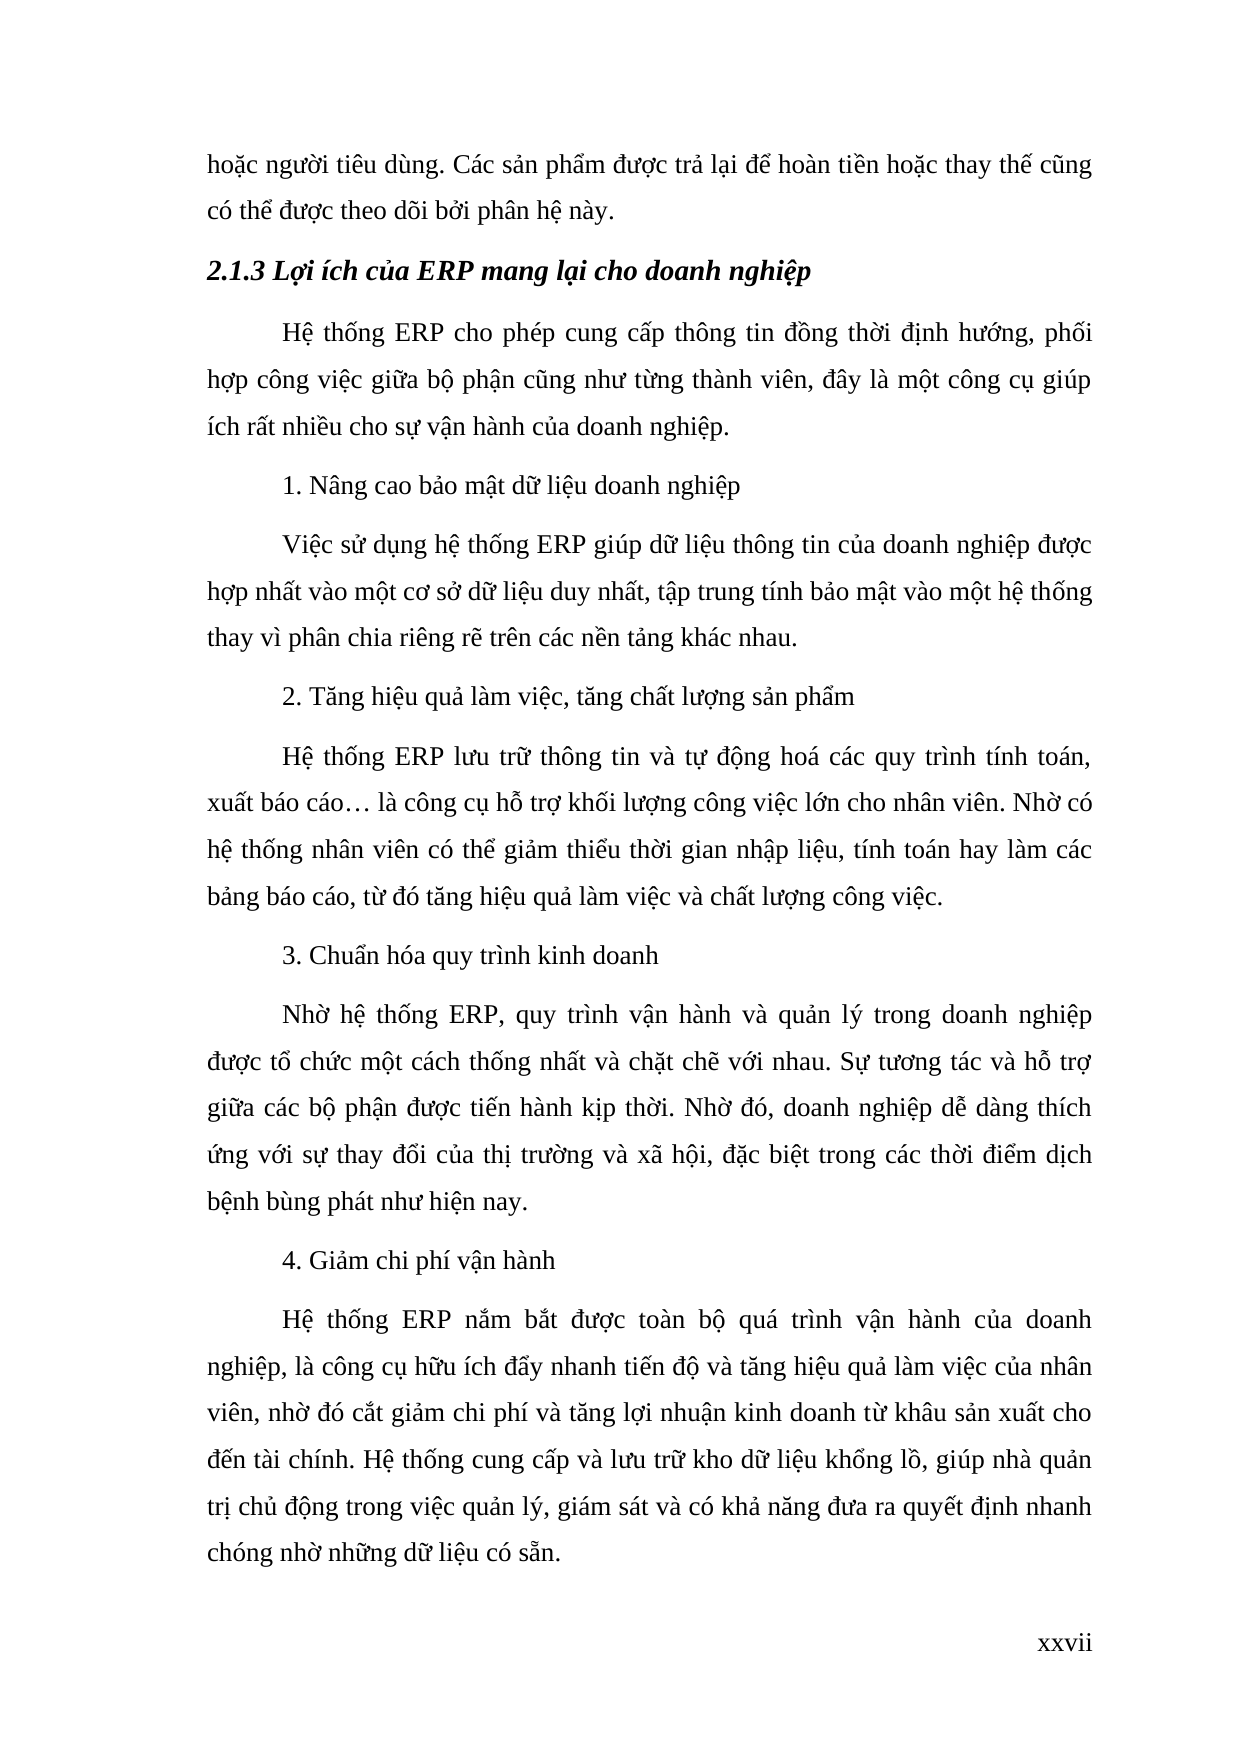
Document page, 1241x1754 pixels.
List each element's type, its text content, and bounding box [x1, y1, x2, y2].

text Hệ thống ERP nắm bắt được toàn bộ quá trình vận hành của doanh nghiệp, là công cụ hữu ích đẩy nhanh tiến độ và tăng hiệu quả làm việc của nhân viên, nhờ đó cắt giảm chi phí và tăng lợi nhuận kinh doanh từ khâu sản xuất cho đến tài chính. Hệ thống cung cấp và lưu trữ kho dữ liệu khổng lồ, giúp nhà quản trị chủ động trong việc quản lý, giám sát và có khả năng đưa ra quyết định nhanh chóng nhờ những dữ liệu có sẵn. [207, 1303, 1092, 1567]
text 3. Chuẩn hóa quy trình kinh doanh [207, 939, 1092, 970]
text 4. Giảm chi phí vận hành [207, 1244, 1092, 1275]
text 2. Tăng hiệu quả làm việc, tăng chất lượng sản phẩm [207, 681, 1092, 712]
subtitle 2.1.3 Lợi ích của ERP mang lại cho doanh nghiệp [207, 253, 1092, 287]
text Việc sử dụng hệ thống ERP giúp dữ liệu thông tin của doanh nghiệp được hợp nhất vào một cơ sở dữ liệu duy nhất, tập trung tính bảo mật vào một hệ thống thay vì phân chia riêng rẽ trên các nền tảng khác nhau. [207, 528, 1092, 652]
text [207, 148, 1092, 226]
text Hệ thống ERP cho phép cung cấp thông tin đồng thời định hướng, phối hợp công việc giữa bộ phận cũng như từng thành viên, đây là một công cụ giúp ích rất nhiều cho sự vận hành của doanh nghiệp. [207, 316, 1092, 441]
text 1. Nâng cao bảo mật dữ liệu doanh nghiệp [207, 469, 1092, 500]
text Hệ thống ERP lưu trữ thông tin và tự động hoá các quy trình tính toán, xuất báo cáo… là công cụ hỗ trợ khối lượng công việc lớn cho nhân viên. Nhờ có hệ thống nhân viên có thể giảm thiểu thời gian nhập liệu, tính toán hay làm các bảng báo cáo, từ đó tăng hiệu quả làm việc và chất lượng công việc. [207, 740, 1092, 911]
text Nhờ hệ thống ERP, quy trình vận hành và quản lý trong doanh nghiệp được tổ chức một cách thống nhất và chặt chẽ với nhau. Sự tương tác và hỗ trợ giữa các bộ phận được tiến hành kịp thời. Nhờ đó, doanh nghiệp dễ dàng thích ứng với sự thay đổi của thị trường và xã hội, đặc biệt trong các thời điểm dịch bệnh bùng phát như hiện nay. [207, 998, 1092, 1216]
